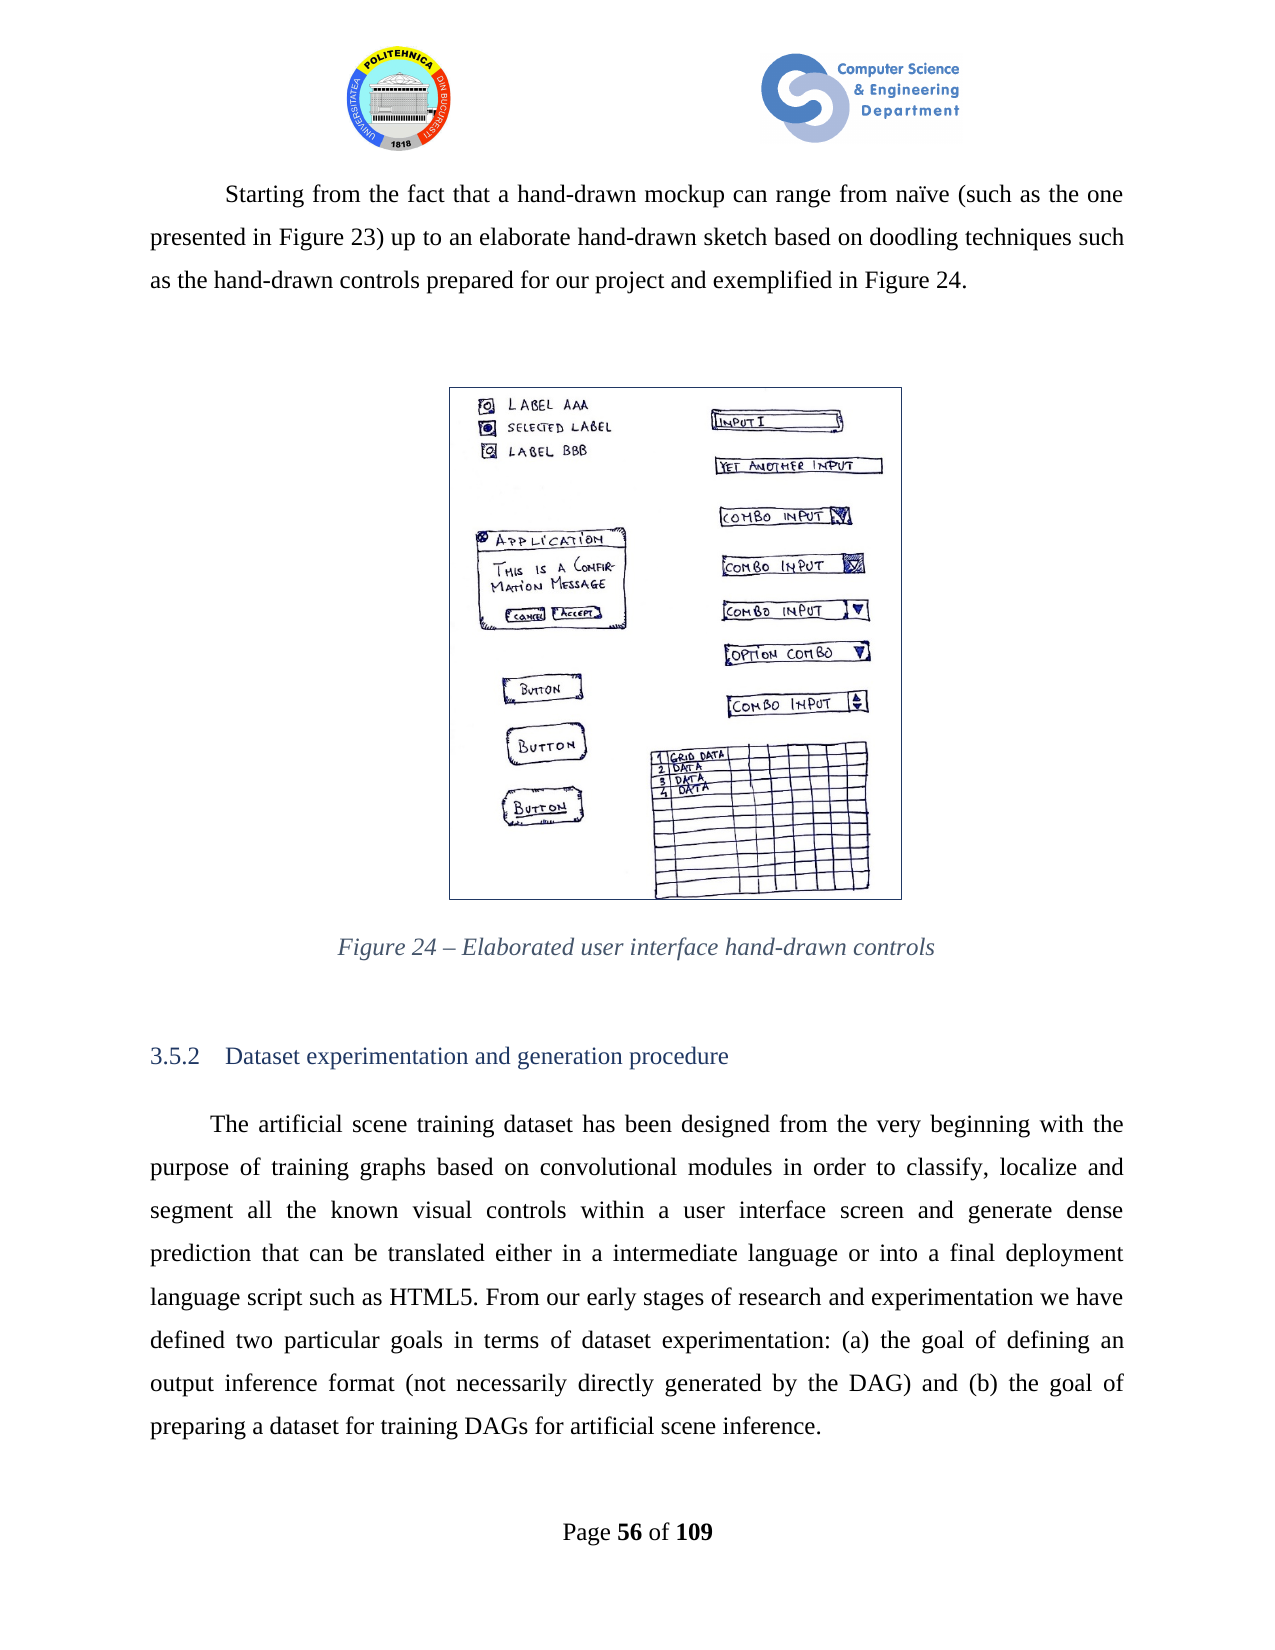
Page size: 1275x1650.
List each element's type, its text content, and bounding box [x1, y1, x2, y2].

picture [346, 46, 451, 151]
picture [760, 53, 963, 144]
text The artificial scene training dataset has been designed from the very beginning with the purpose of training graphs based on convolutional modules in order to classify, localize and segment all the known visual controls within a user interface screen and generate dense prediction that can be translated either in a intermediate language or into a final deployment language script such as HTML5. From our early stages of research and experimentation we have defined two particular goals in terms of dataset experimentation: (a) the goal of defining an output inference format (not necessarily directly generated by the DAG) and (b) the goal of preparing a dataset for training DAGs for artificial scene inference. [150, 1109, 1125, 1440]
picture [450, 388, 901, 899]
subtitle Dataset experimentation and generation procedure [150, 1041, 1125, 1070]
